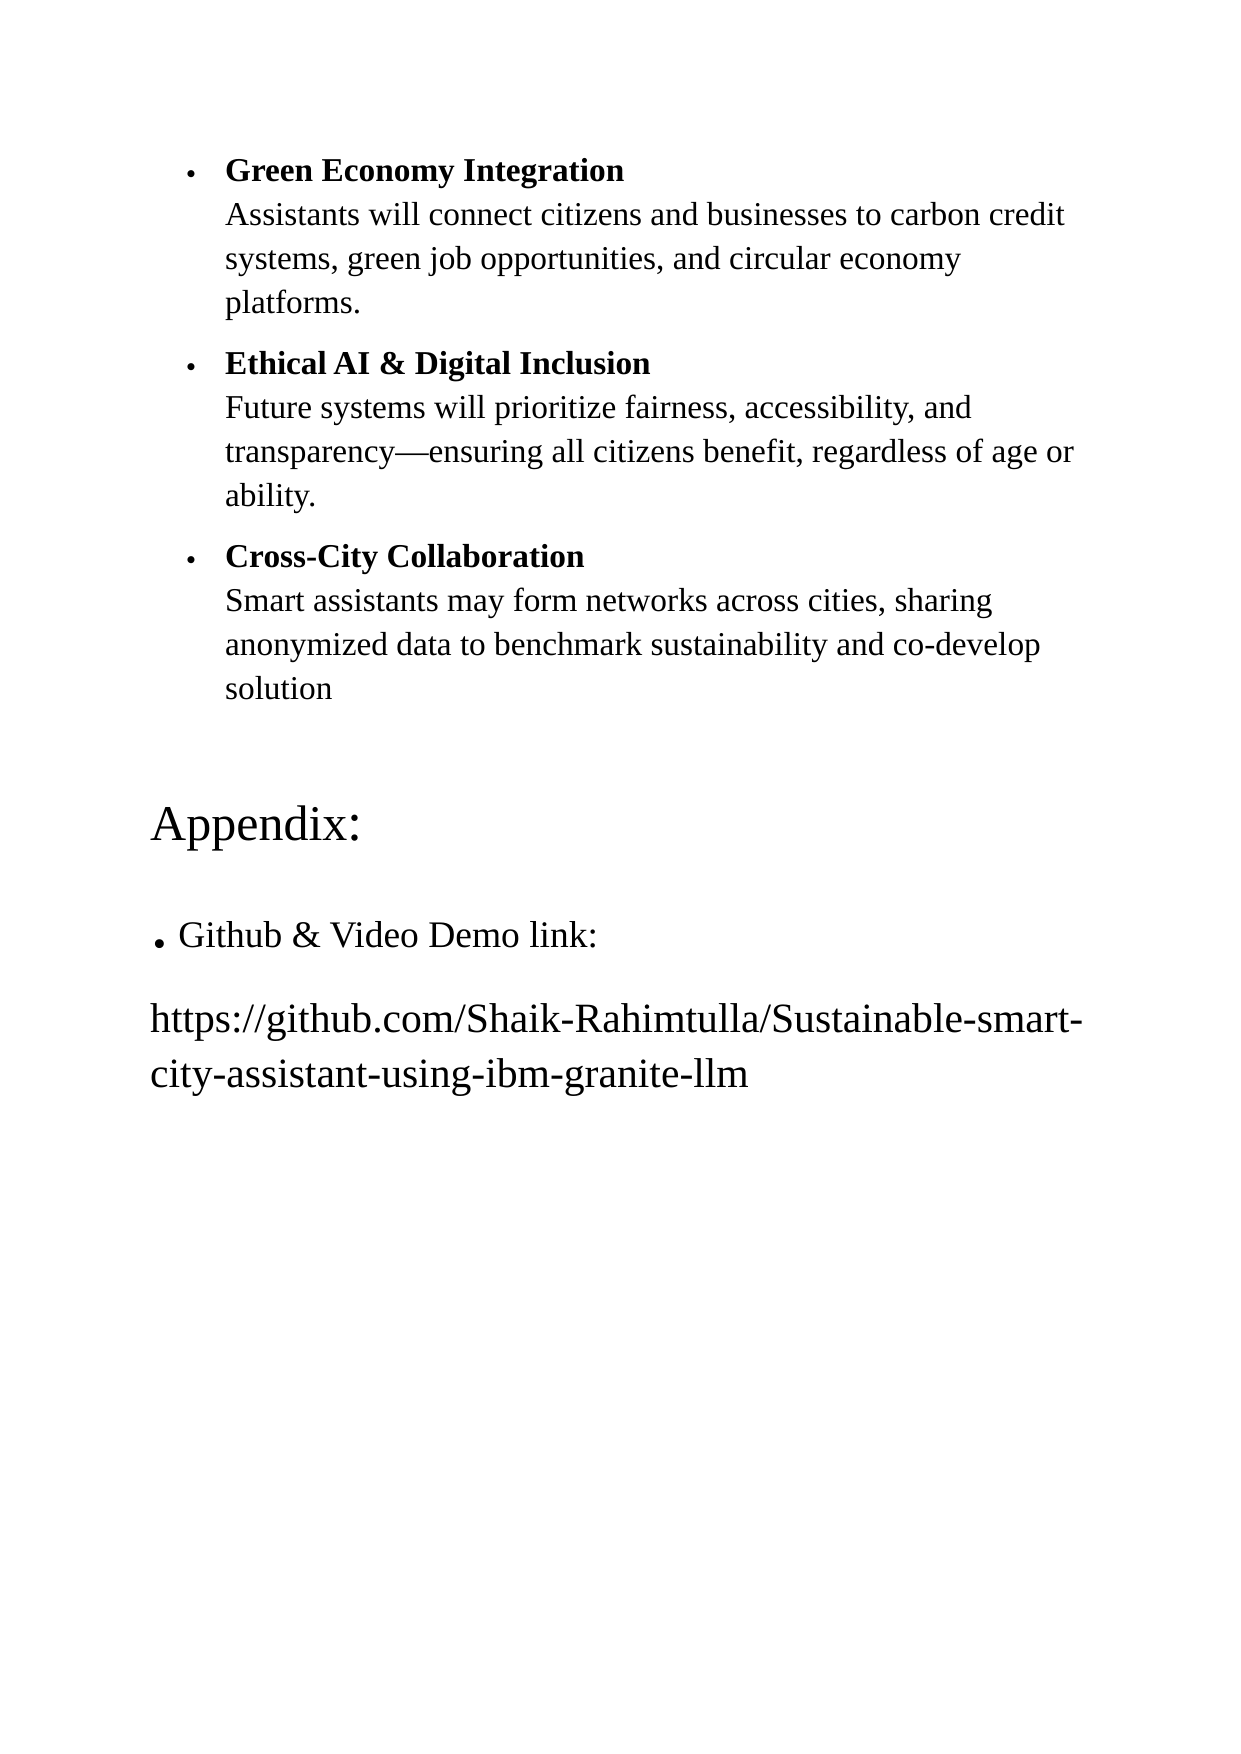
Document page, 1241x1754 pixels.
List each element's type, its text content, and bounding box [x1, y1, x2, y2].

text Appendix: [150, 789, 1090, 852]
list Green Economy Integration Assistants will connect citizens and businesses to carbon credit systems, green job opportunities, and circular economy platforms. [187, 150, 1090, 321]
list Ethical AI & Digital Inclusion Future systems will prioritize fairness, accessibility, and transparency—ensuring all citizens benefit, regardless of age or ability. [187, 343, 1090, 513]
list Cross-City Collaboration Smart assistants may form networks across cities, sharing anonymized data to benchmark sustainability and co-develop solution [187, 536, 1090, 706]
text . Github & Video Demo link: [150, 878, 1090, 964]
text https://github.com/Shaik-Rahimtulla/Sustainable-smart-city-assistant-using-ibm-granite-llm [150, 993, 1090, 1097]
